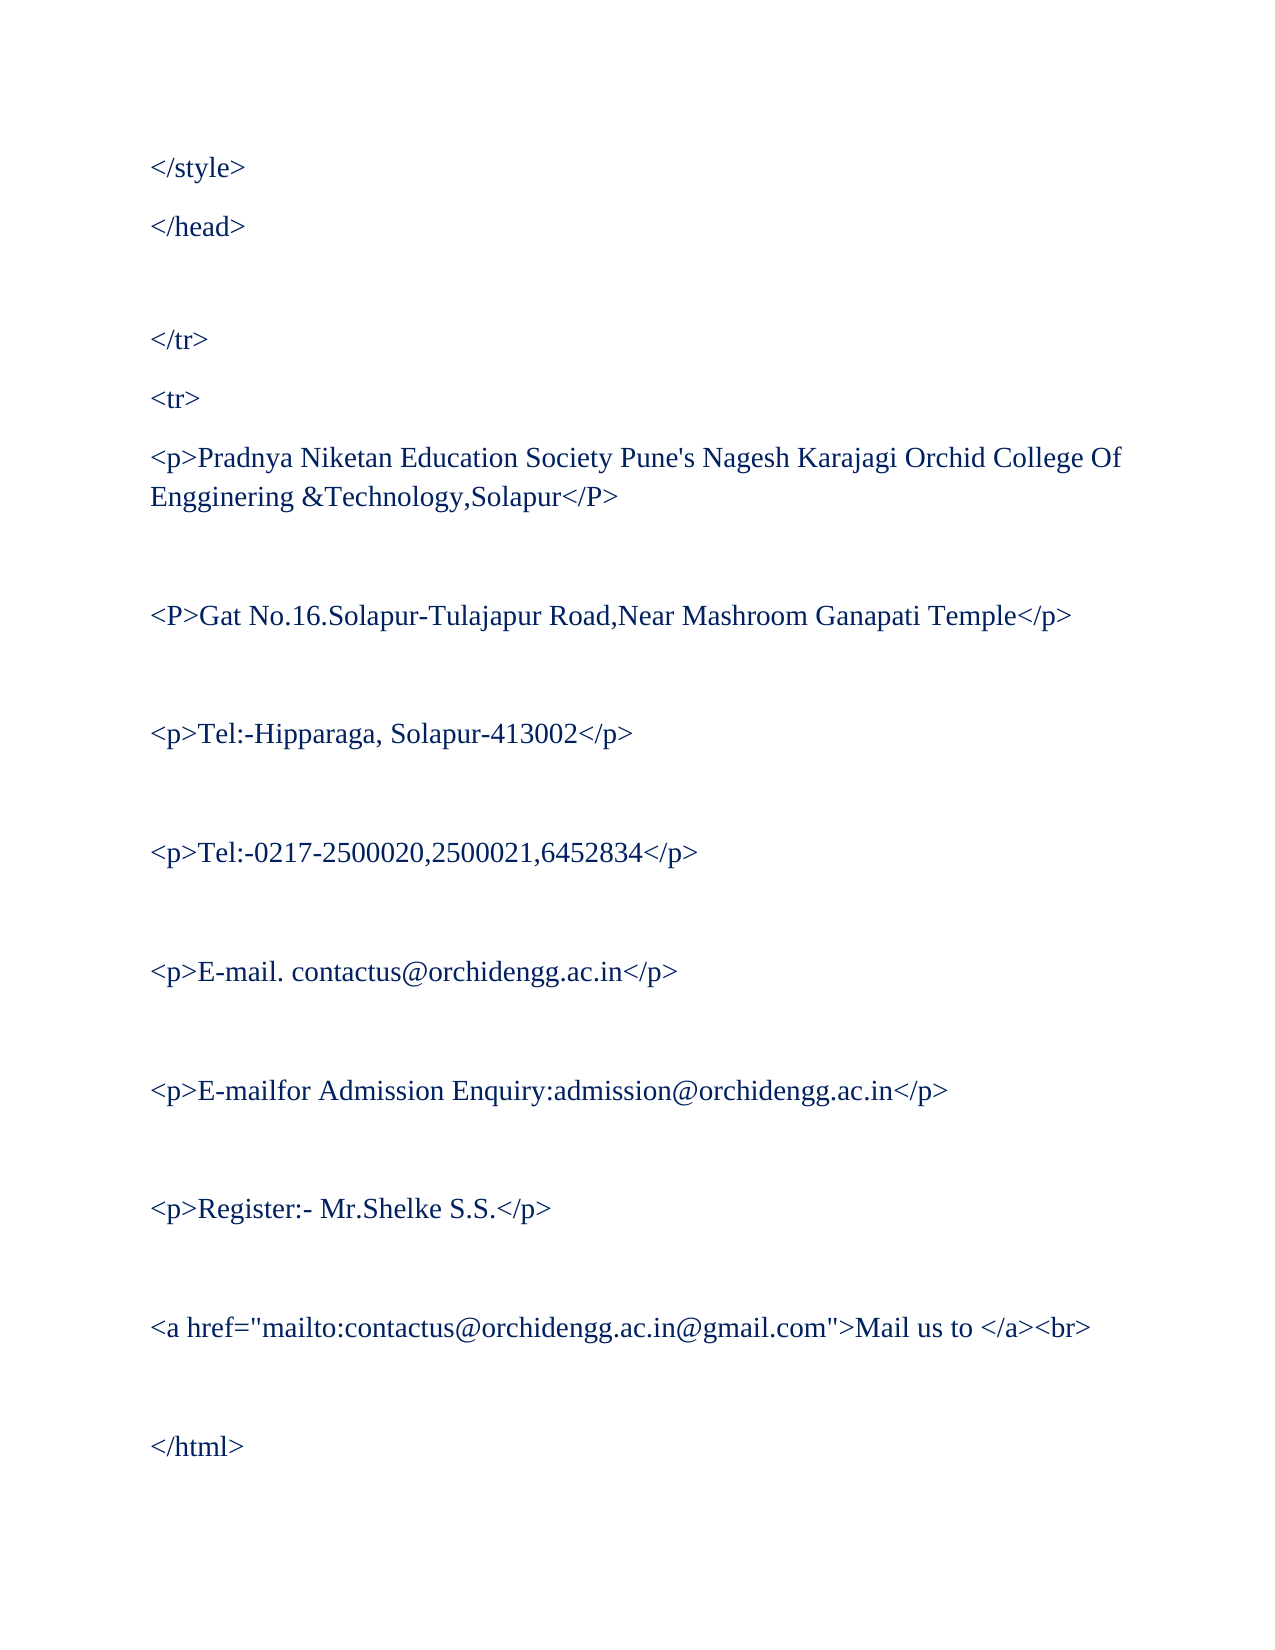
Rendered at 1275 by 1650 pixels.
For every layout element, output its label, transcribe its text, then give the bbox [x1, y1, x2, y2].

text <tr> [150, 381, 1125, 415]
text <a href="mailto:contactus@orchidengg.ac.in@gmail.com">Mail us to </a><br> [150, 1310, 1125, 1344]
text <p>Tel:-Hipparaga, Solapur-413002</p> [150, 717, 1125, 750]
text </head> [150, 209, 1125, 243]
text <P>Gat No.16.Solapur-Tulajapur Road,Near Mashroom Ganapati Temple</p> [150, 598, 1125, 631]
text <p>E-mailfor Admission Enquiry:admission@orchidengg.ac.in</p> [150, 1073, 1125, 1106]
text <p>Tel:-0217-2500020,2500021,6452834</p> [150, 835, 1125, 869]
text <p>Register:- Mr.Shelke S.S.</p> [150, 1192, 1125, 1225]
text </tr> [150, 322, 1125, 355]
text </style> [150, 150, 1125, 183]
text <p>E-mail. contactus@orchidengg.ac.in</p> [150, 954, 1125, 988]
text <p>Pradnya Niketan Education Society Pune's Nagesh Karajagi Orchid College Of Engginering &Technology,Solapur</P> [150, 441, 1125, 513]
text </html> [150, 1429, 1125, 1463]
